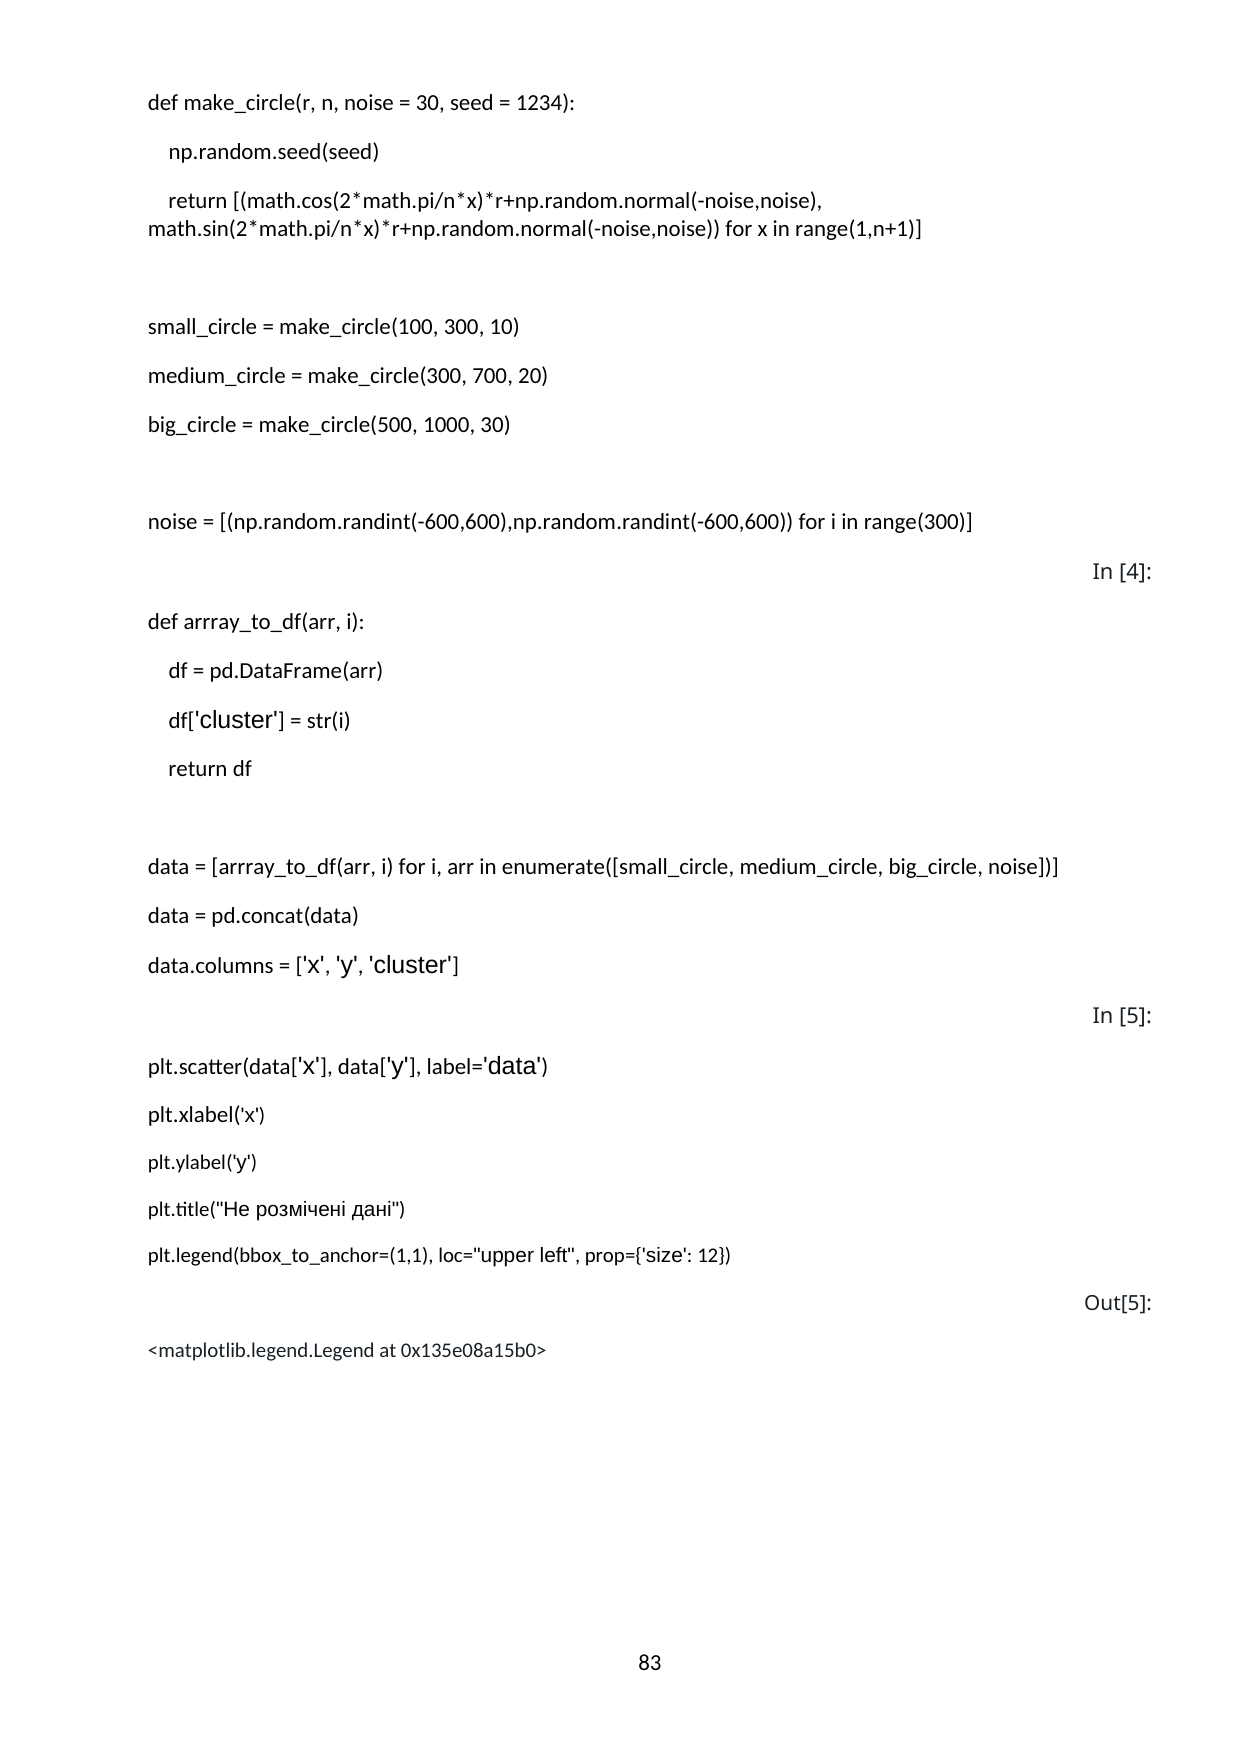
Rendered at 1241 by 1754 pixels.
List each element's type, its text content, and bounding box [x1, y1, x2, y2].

text big_circle = make_circle(500, 1000, 30) [148, 410, 1152, 438]
text plt.title("Не розмічені дані") [148, 1196, 1152, 1221]
text noise = [(np.random.randint(-600,600),np.random.randint(-600,600)) for i in range(300)] [148, 507, 1152, 535]
text data = pd.concat(data) [148, 901, 1152, 929]
text <matplotlib.legend.Legend at 0x135e08a15b0> [148, 1337, 1152, 1363]
text def arrray_to_df(arr, i): [148, 607, 1152, 635]
text plt.xlabel('x') [148, 1101, 1152, 1129]
text df['cluster'] = str(i) [148, 704, 1152, 734]
text return [(math.cos(2*math.pi/n*x)*r+np.random.normal(-noise,noise), math.sin(2*math.pi/n*x)*r+np.random.normal(-noise,noise)) for x in range(1,n+1)] [148, 186, 1152, 242]
text In [5]: [148, 1000, 1152, 1030]
text plt.ylabel('y') [148, 1149, 1152, 1175]
text Out[5]: [148, 1288, 1152, 1317]
text In [4]: [148, 556, 1152, 586]
text plt.legend(bbox_to_anchor=(1,1), loc="upper left", prop={'size': 12}) [148, 1242, 1152, 1267]
text data = [arrray_to_df(arr, i) for i, arr in enumerate([small_circle, medium_circle, big_circle, noise])] [148, 852, 1152, 880]
text data.columns = ['x', 'y', 'cluster'] [148, 950, 1152, 979]
text np.random.seed(seed) [148, 137, 1152, 165]
text plt.scatter(data['x'], data['y'], label='data') [148, 1051, 1152, 1080]
text return df [148, 754, 1152, 783]
text medium_circle = make_circle(300, 700, 20) [148, 361, 1152, 389]
text def make_circle(r, n, noise = 30, seed = 1234): [148, 88, 1152, 117]
text small_circle = make_circle(100, 300, 10) [148, 312, 1152, 340]
text df = pd.DataFrame(arr) [148, 656, 1152, 684]
